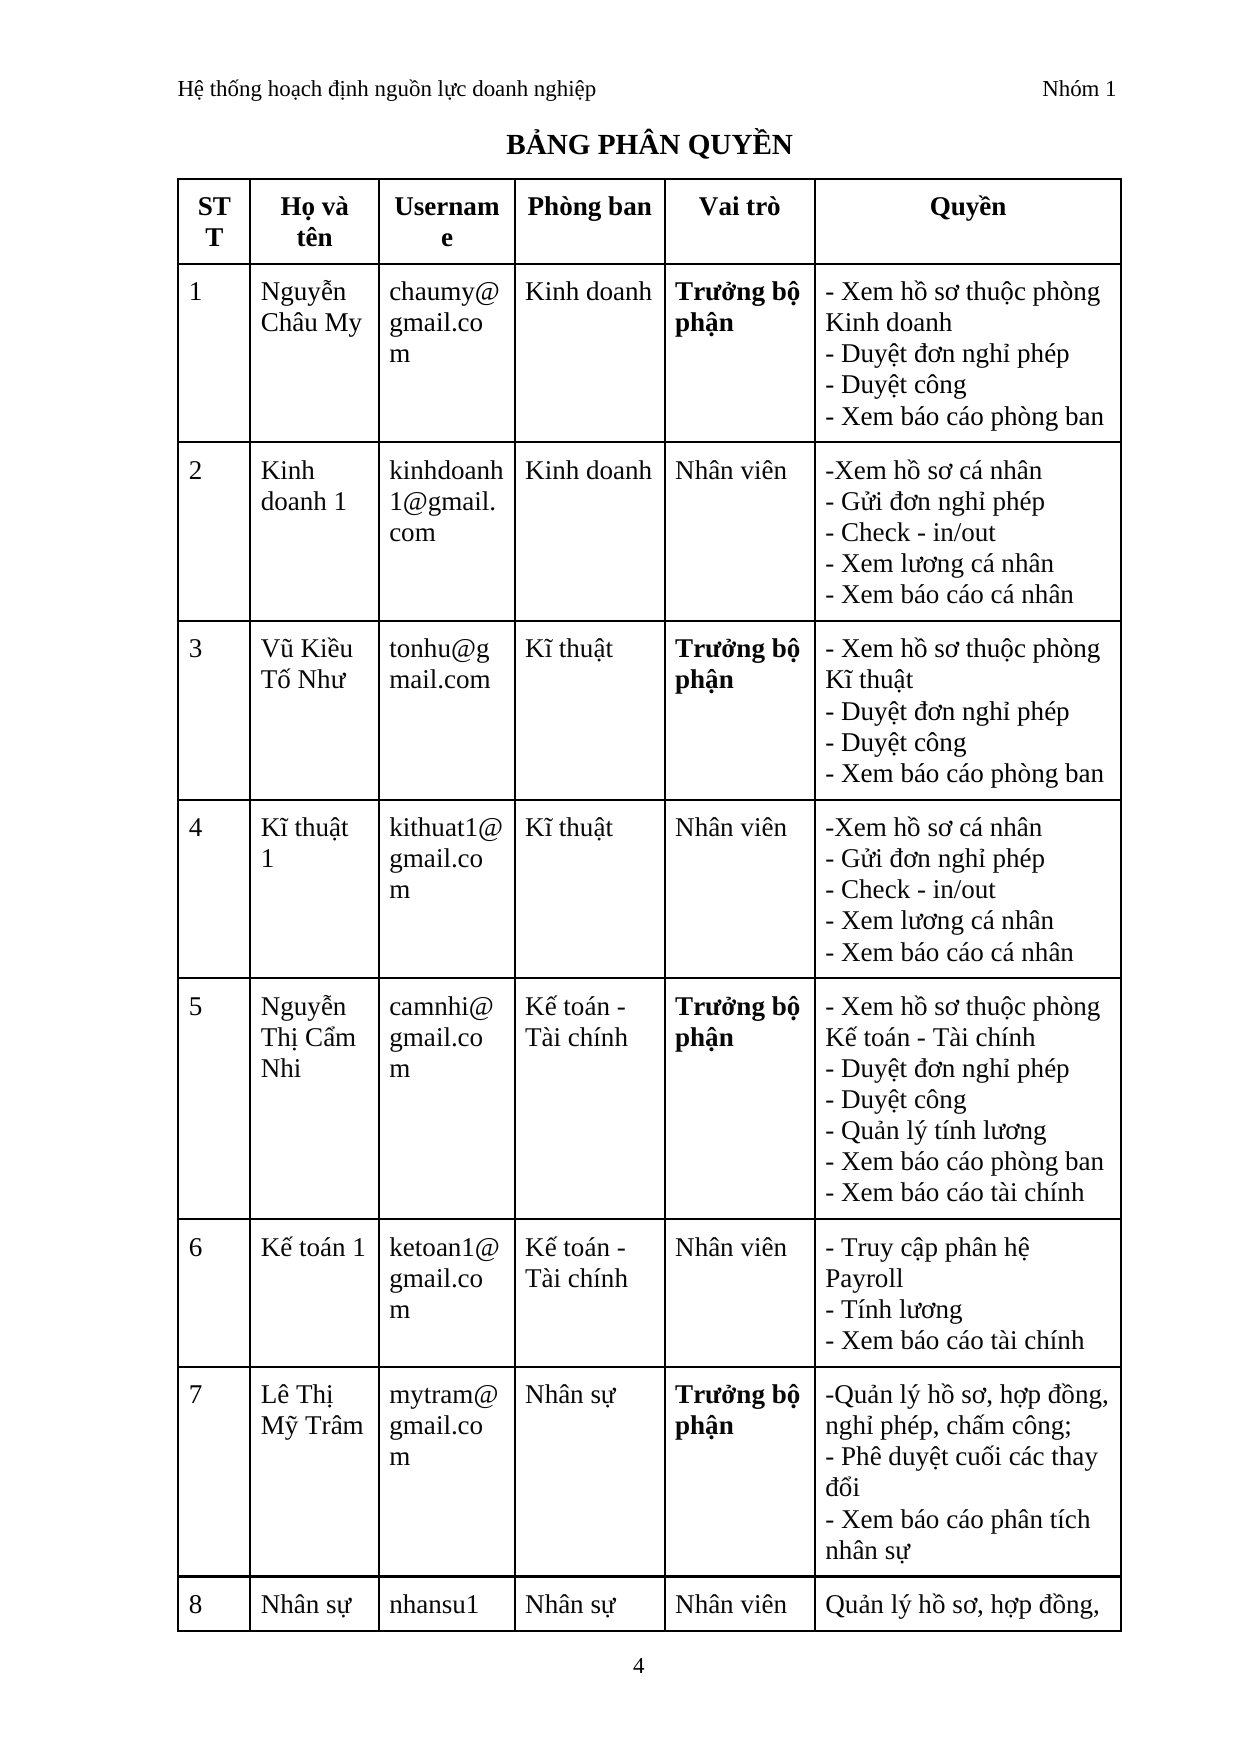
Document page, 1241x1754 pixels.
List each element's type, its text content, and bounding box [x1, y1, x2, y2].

table_cell Nhân sự [516, 1578, 664, 1629]
table_cell Nhân viên [666, 1578, 814, 1629]
table_cell Nguyễn Châu My [251, 265, 378, 441]
table_cell Nhân sự [516, 1368, 664, 1575]
table_cell mytram@gmail.com [380, 1368, 514, 1575]
table_cell Trưởng bộ phận [666, 622, 814, 798]
table_cell Kế toán - Tài chính [516, 979, 664, 1218]
table_cell 7 [179, 1368, 249, 1575]
table_cell 1 [179, 265, 249, 441]
table_cell Lê Thị Mỹ Trâm [251, 1368, 378, 1575]
table_cell Kinh doanh [516, 265, 664, 441]
table_cell Kinh doanh [516, 443, 664, 620]
table_cell 8 [179, 1578, 249, 1629]
table_header STT [179, 180, 249, 263]
table_cell Nguyễn Thị Cẩm Nhi [251, 979, 378, 1218]
table_cell Kĩ thuật [516, 622, 664, 798]
table_cell tonhu@gmail.com [380, 622, 514, 798]
table_cell Kĩ thuật 1 [251, 801, 378, 977]
table_cell nhansu1@gmail.com [380, 1578, 514, 1629]
table_cell 2 [179, 443, 249, 620]
table_cell kinhdoanh1@gmail.com [380, 443, 514, 620]
table_cell - Xem hồ sơ thuộc phòng Kĩ thuật - Duyệt đơn nghỉ phép - Duyệt công - Xem báo cáo phòng ban [816, 622, 1120, 798]
table_cell Nhân sự 1 [251, 1578, 378, 1629]
table_cell Kinh doanh 1 [251, 443, 378, 620]
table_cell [816, 1578, 1120, 1629]
table_cell - Xem hồ sơ thuộc phòng Kinh doanh - Duyệt đơn nghỉ phép - Duyệt công - Xem báo cáo phòng ban [816, 265, 1120, 441]
table_header Username [380, 180, 514, 263]
table_cell - Xem hồ sơ thuộc phòng Kế toán - Tài chính - Duyệt đơn nghỉ phép - Duyệt công - Quản lý tính lương - Xem báo cáo phòng ban - Xem báo cáo tài chính [816, 979, 1120, 1218]
table_cell 4 [179, 801, 249, 977]
table_cell camnhi@gmail.com [380, 979, 514, 1218]
table_cell Nhân viên [666, 1220, 814, 1366]
table_header Họ và tên [251, 180, 378, 263]
table_cell Kế toán 1 [251, 1220, 378, 1366]
table_cell Trưởng bộ phận [666, 979, 814, 1218]
table_cell Kế toán - Tài chính [516, 1220, 664, 1366]
table_cell 5 [179, 979, 249, 1218]
table_cell 3 [179, 622, 249, 798]
table_header Vai trò [666, 180, 814, 263]
table_header Phòng ban [516, 180, 664, 263]
table_cell 6 [179, 1220, 249, 1366]
table_cell kithuat1@gmail.com [380, 801, 514, 977]
table_cell -Quản lý hồ sơ, hợp đồng, nghỉ phép, chấm công; - Phê duyệt cuối các thay đổi - Xem báo cáo phân tích nhân sự [816, 1368, 1120, 1575]
table_cell Vũ Kiều Tố Như [251, 622, 378, 798]
table_cell Nhân viên [666, 801, 814, 977]
text BẢNG PHÂN QUYỀN [177, 127, 1122, 161]
table_cell - Truy cập phân hệ Payroll - Tính lương - Xem báo cáo tài chính [816, 1220, 1120, 1366]
table_cell Kĩ thuật [516, 801, 664, 977]
table_cell Trưởng bộ phận [666, 265, 814, 441]
table_cell Nhân viên [666, 443, 814, 620]
table_header Quyền [816, 180, 1120, 263]
table_cell ketoan1@gmail.com [380, 1220, 514, 1366]
table_cell chaumy@gmail.com [380, 265, 514, 441]
table_cell -Xem hồ sơ cá nhân - Gửi đơn nghỉ phép - Check - in/out - Xem lương cá nhân - Xem báo cáo cá nhân [816, 801, 1120, 977]
table_cell -Xem hồ sơ cá nhân - Gửi đơn nghỉ phép - Check - in/out - Xem lương cá nhân - Xem báo cáo cá nhân [816, 443, 1120, 620]
table_cell Trưởng bộ phận [666, 1368, 814, 1575]
